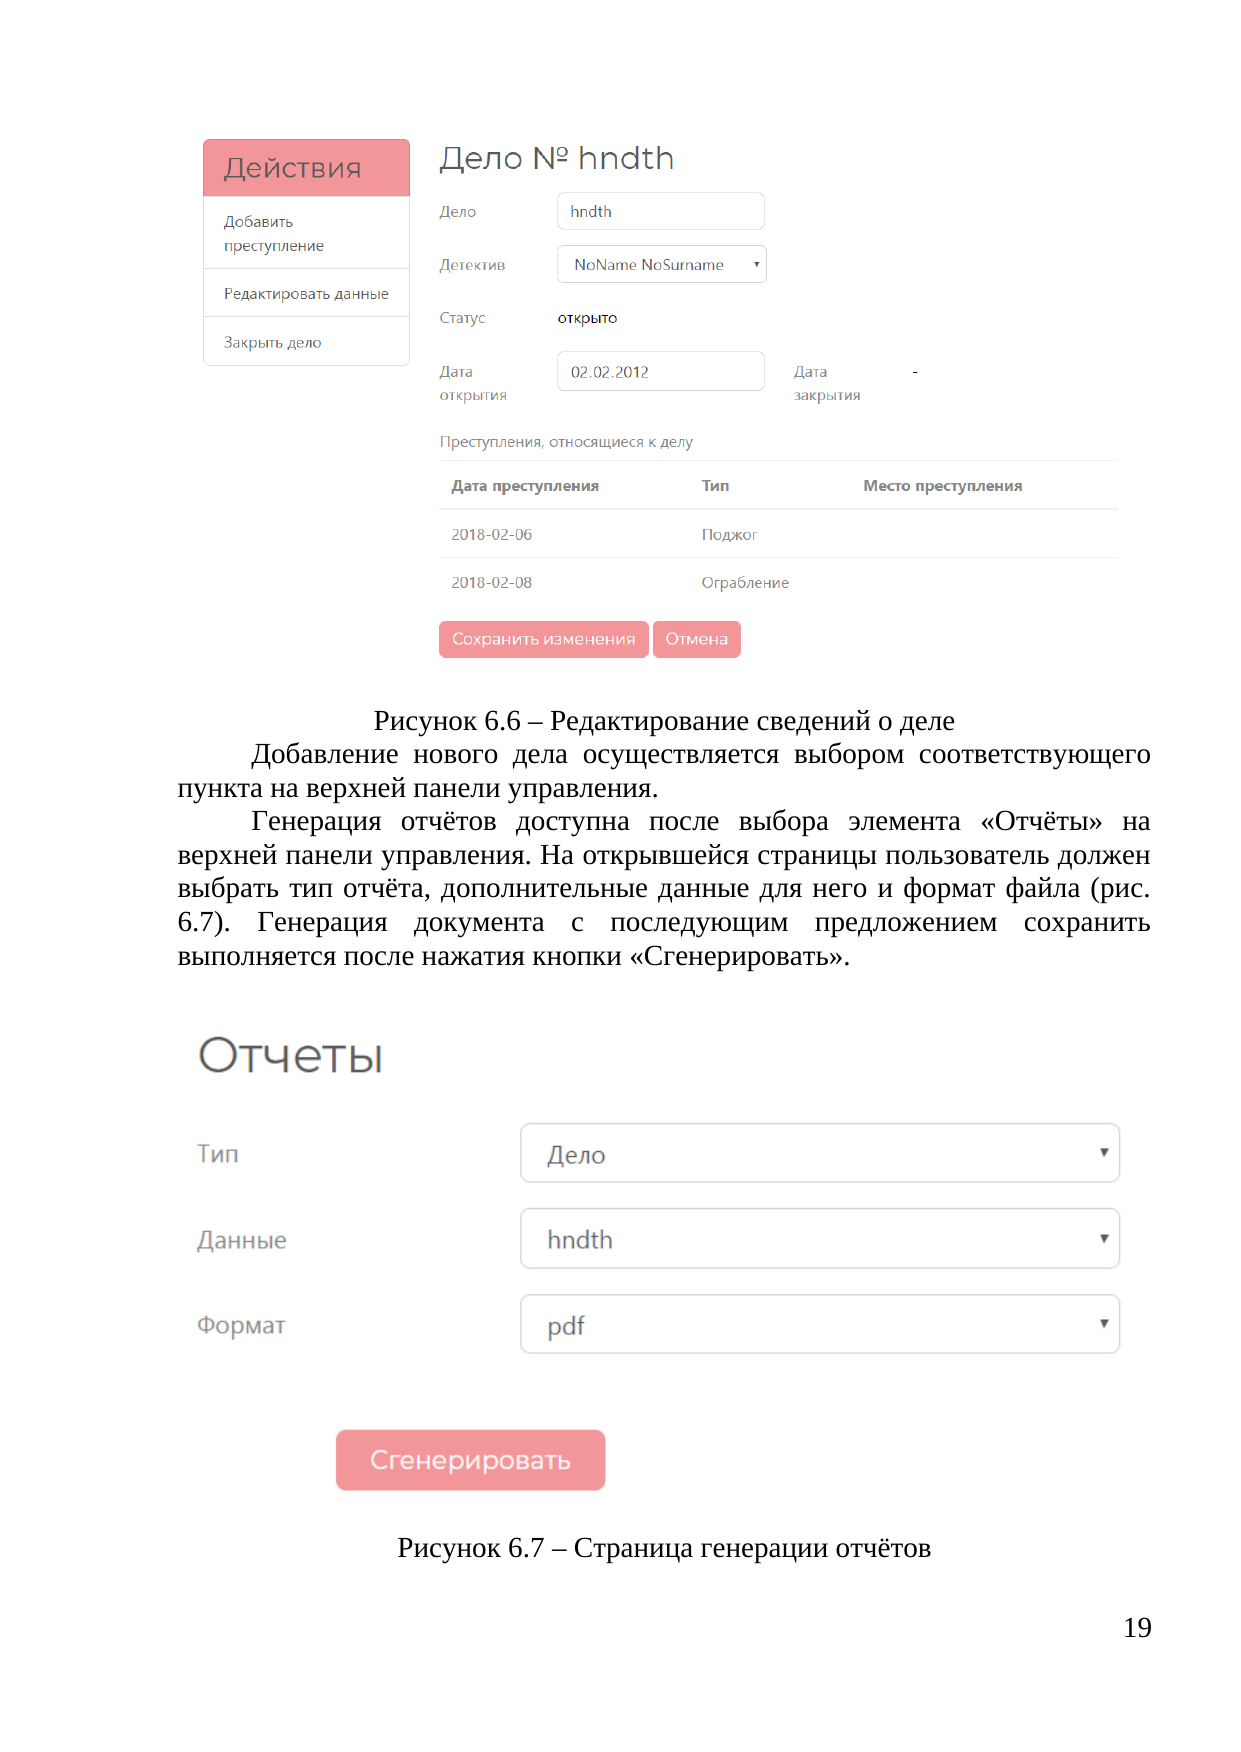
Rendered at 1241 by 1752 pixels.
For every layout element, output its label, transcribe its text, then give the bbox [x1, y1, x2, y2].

text Рисунок 6.6 – Редактирование сведений о деле [177, 703, 1152, 736]
text Генерация отчётов доступна после выбора элемента «Отчёты» на верхней панели управления. На открывшейся страницы пользователь должен выбрать тип отчёта, дополнительные данные для него и формат файла (рис. 6.7). Генерация документа с последующим предложением сохранить выполняется после нажатия кнопки «Сгенерировать». [177, 803, 1152, 971]
text Добавление нового дела осуществляется выбором соответствующего пункта на верхней панели управления. [177, 736, 1152, 803]
text Рисунок 6.7 – Страница генерации отчётов [177, 1530, 1152, 1563]
picture [177, 1004, 1153, 1530]
picture [194, 118, 1135, 670]
